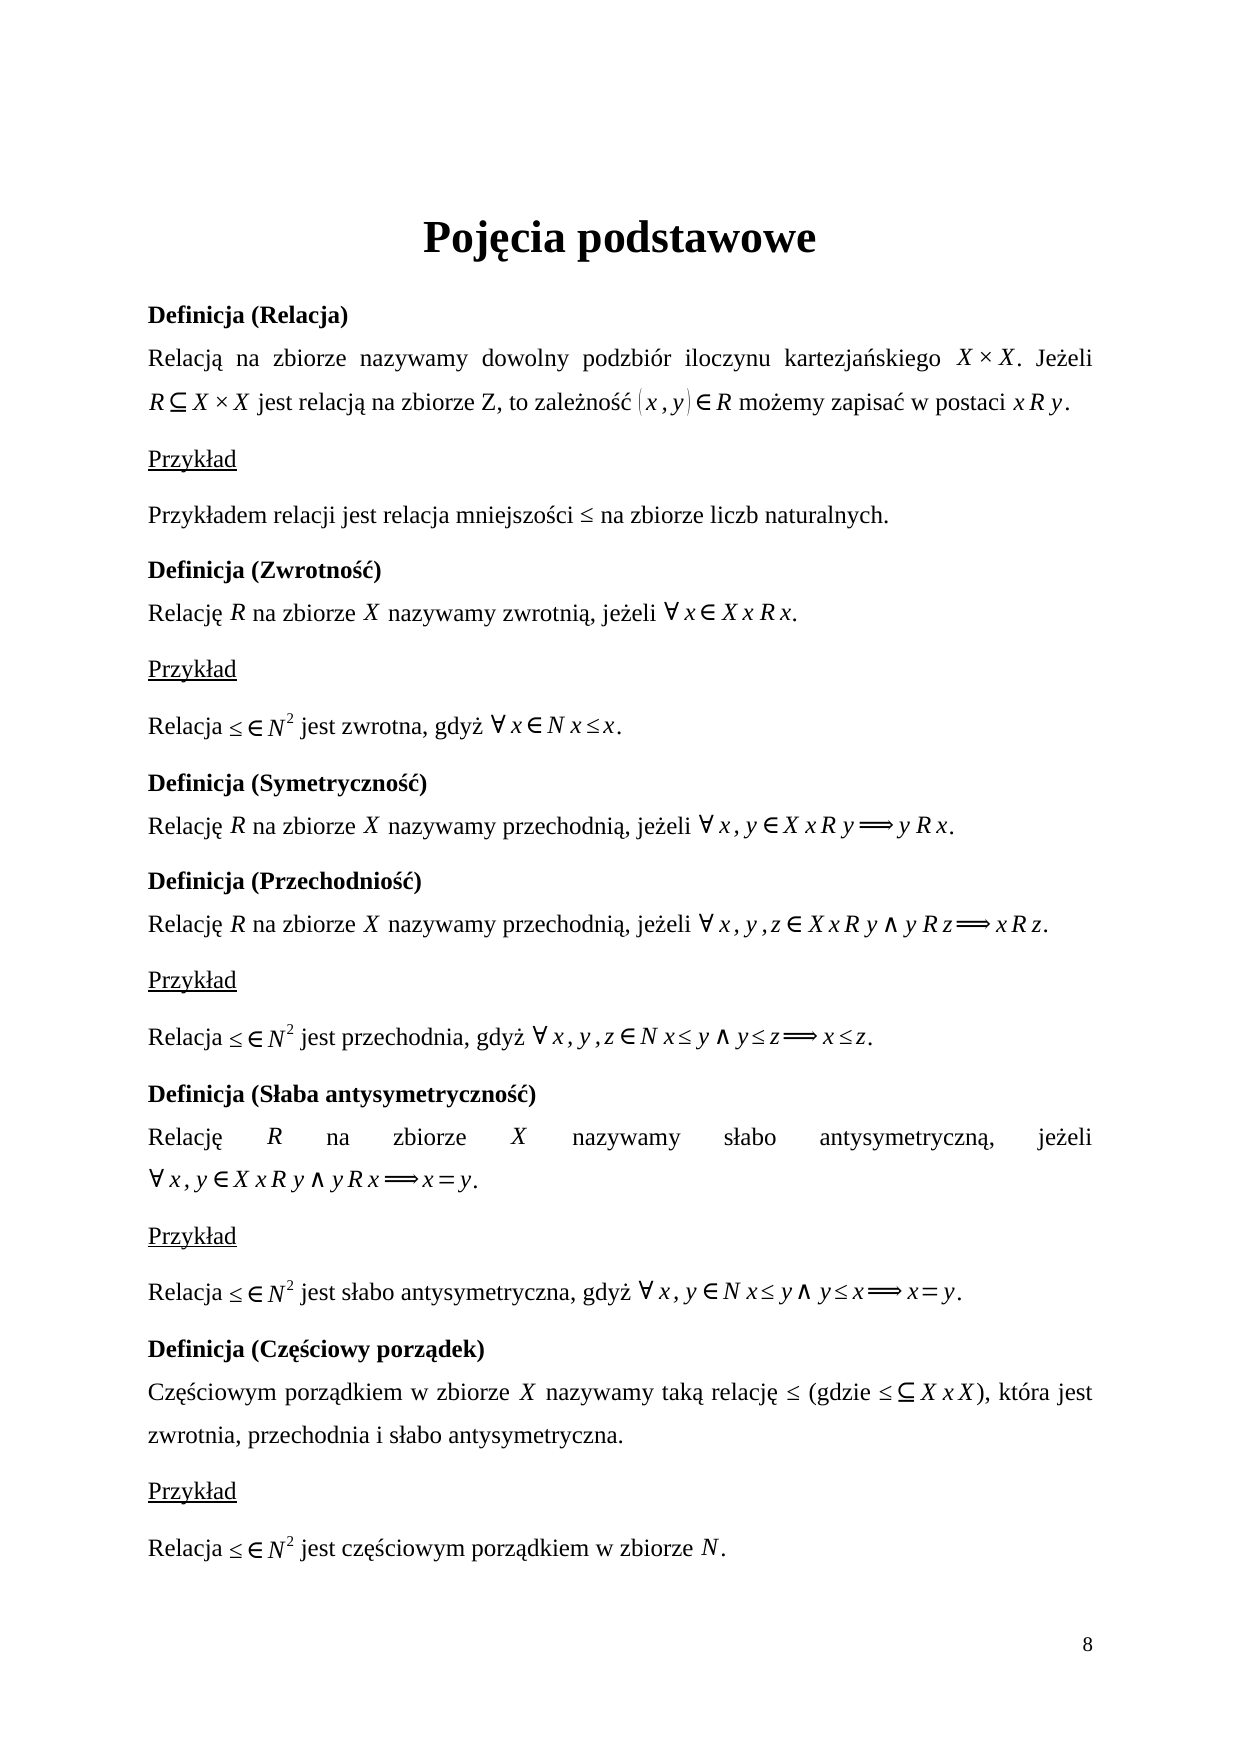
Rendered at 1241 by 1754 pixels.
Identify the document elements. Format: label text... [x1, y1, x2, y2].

text Definicja (Częściowy porządek) [148, 1334, 1093, 1363]
text Definicja (Przechodniość) [148, 866, 1093, 895]
text Przykład [148, 654, 1093, 683]
text Przykład [148, 444, 1093, 473]
text Relacja jest zwrotna, gdyż . [148, 710, 1093, 741]
text Definicja (Symetryczność) [148, 768, 1093, 796]
text Relację na zbiorze nazywamy zwrotnią, jeżeli . [148, 598, 1093, 627]
text Definicja (Słaba antysymetryczność) [148, 1079, 1093, 1108]
text Relacja jest częściowym porządkiem w zbiorze . [148, 1532, 1093, 1563]
text Relacją na zbiorze nazywamy dowolny podzbiór iloczynu kartezjańskiego . Jeżeli jest relacją na zbiorze Z, to zależność możemy zapisać w postaci . [148, 343, 1093, 417]
text Relacja jest słabo antysymetryczna, gdyż . [148, 1276, 1093, 1307]
text Częściowym porządkiem w zbiorze nazywamy taką relację (gdzie ), która jest zwrotnia, przechodnia i słabo antysymetryczna. [148, 1377, 1093, 1449]
text Relację na zbiorze nazywamy słabo antysymetryczną, jeżeli . [148, 1122, 1093, 1194]
text Relację na zbiorze nazywamy przechodnią, jeżeli . [148, 811, 1093, 839]
text Relację na zbiorze nazywamy przechodnią, jeżeli . [148, 909, 1093, 938]
text Relacja jest przechodnia, gdyż . [148, 1021, 1093, 1052]
text Przykład [148, 1476, 1093, 1505]
text Pojęcia podstawowe [148, 210, 1093, 263]
text Definicja (Relacja) [148, 300, 1093, 329]
text Przykładem relacji jest relacja mniejszości na zbiorze liczb naturalnych. [148, 500, 1093, 528]
text Definicja (Zwrotność) [148, 555, 1093, 584]
text Przykład [148, 965, 1093, 994]
text Przykład [148, 1221, 1093, 1249]
